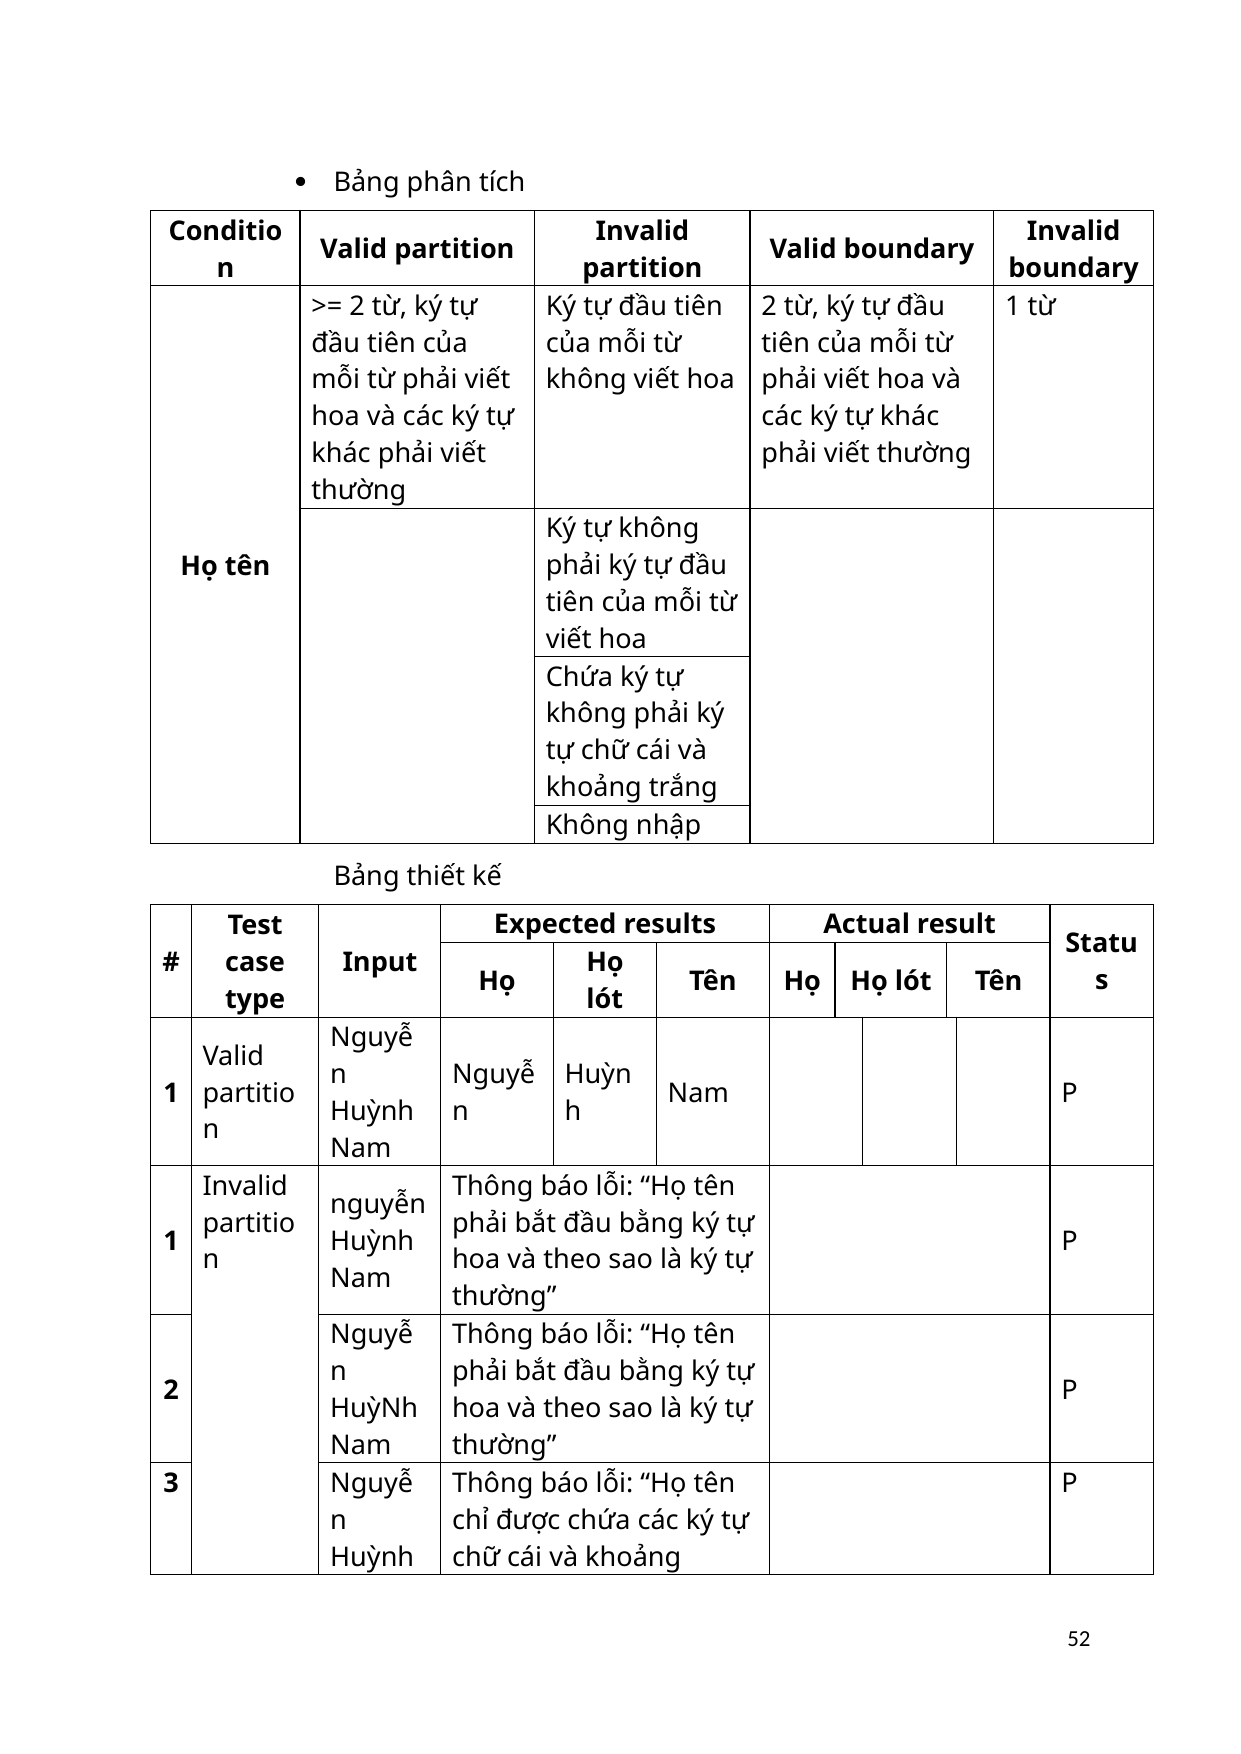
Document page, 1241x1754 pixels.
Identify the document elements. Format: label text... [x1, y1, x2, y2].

table_cell Ký tự đầu tiên của mỗi từ không viết hoa [535, 286, 749, 507]
table_cell Nguyễn Huỳnh# Nam [319, 1463, 440, 1574]
table_cell Nam [657, 1018, 769, 1165]
table_cell 3 [151, 1463, 191, 1574]
table_cell [863, 1018, 956, 1165]
table_header Status [1051, 905, 1153, 1017]
table_cell 1 [151, 1018, 191, 1165]
table_cell Invalid partition [192, 1166, 318, 1574]
table_cell P [1051, 1315, 1153, 1462]
list Bảng thiết kế [333, 856, 1090, 893]
table_cell Họ tên [151, 286, 299, 842]
table_cell Nguyễn [441, 1018, 553, 1165]
table_header Condition [151, 211, 299, 285]
table_cell Thông báo lỗi: “Họ tên phải bắt đầu bằng ký tự hoa và theo sao là ký tự thường” [441, 1315, 769, 1462]
table_cell [770, 1315, 1049, 1462]
table_cell [770, 1166, 1049, 1314]
table_cell Thông báo lỗi: “Họ tên phải bắt đầu bằng ký tự hoa và theo sao là ký tự thường” [441, 1166, 769, 1314]
table_cell Nguyễn HuỳNh Nam [319, 1315, 440, 1462]
table_cell P [1051, 1018, 1153, 1165]
table_cell Nguyễn Huỳnh Nam [319, 1018, 440, 1165]
list Bảng phân tích [296, 162, 1090, 199]
table_header Input [319, 905, 440, 1017]
table_header Valid partition [301, 211, 534, 285]
table_cell [994, 509, 1153, 842]
table_cell Chứa ký tự không phải ký tự chữ cái và khoảng trắng [535, 657, 749, 804]
table_cell [770, 1018, 862, 1165]
table_cell 1 từ [994, 286, 1153, 507]
table_header Test case type [192, 905, 318, 1017]
table_header Invalid partition [535, 211, 749, 285]
table_cell 2 từ, ký tự đầu tiên của mỗi từ phải viết hoa và các ký tự khác phải viết thường [751, 286, 993, 507]
table_cell nguyễn Huỳnh Nam [319, 1166, 440, 1314]
table_cell Tên [947, 943, 1049, 1017]
table_cell [770, 1463, 1049, 1574]
table_cell Valid partition [192, 1018, 318, 1165]
table_cell 1 [151, 1166, 191, 1314]
table_cell [751, 509, 993, 842]
table_header Actual result [770, 905, 1049, 942]
table_cell Huỳnh [554, 1018, 656, 1165]
table_cell Họ lót [554, 943, 656, 1017]
table_header # [151, 905, 191, 1017]
table_cell Tên [657, 943, 769, 1017]
table_cell [301, 509, 534, 842]
table_cell Họ [770, 943, 834, 1017]
table_cell Họ [441, 943, 553, 1017]
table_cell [441, 1463, 769, 1574]
table_cell 2 [151, 1315, 191, 1462]
table_header Valid boundary [751, 211, 993, 285]
table_cell P [1051, 1463, 1153, 1574]
table_cell [957, 1018, 1049, 1165]
table_cell >= 2 từ, ký tự đầu tiên của mỗi từ phải viết hoa và các ký tự khác phải viết thường [301, 286, 534, 507]
table_cell P [1051, 1166, 1153, 1314]
table_header Expected results [441, 905, 769, 942]
table_cell Ký tự không phải ký tự đầu tiên của mỗi từ viết hoa [535, 509, 749, 656]
table_cell Không nhập [535, 806, 749, 842]
table_cell Họ lót [836, 943, 946, 1017]
table_header Invalid boundary [994, 211, 1153, 285]
